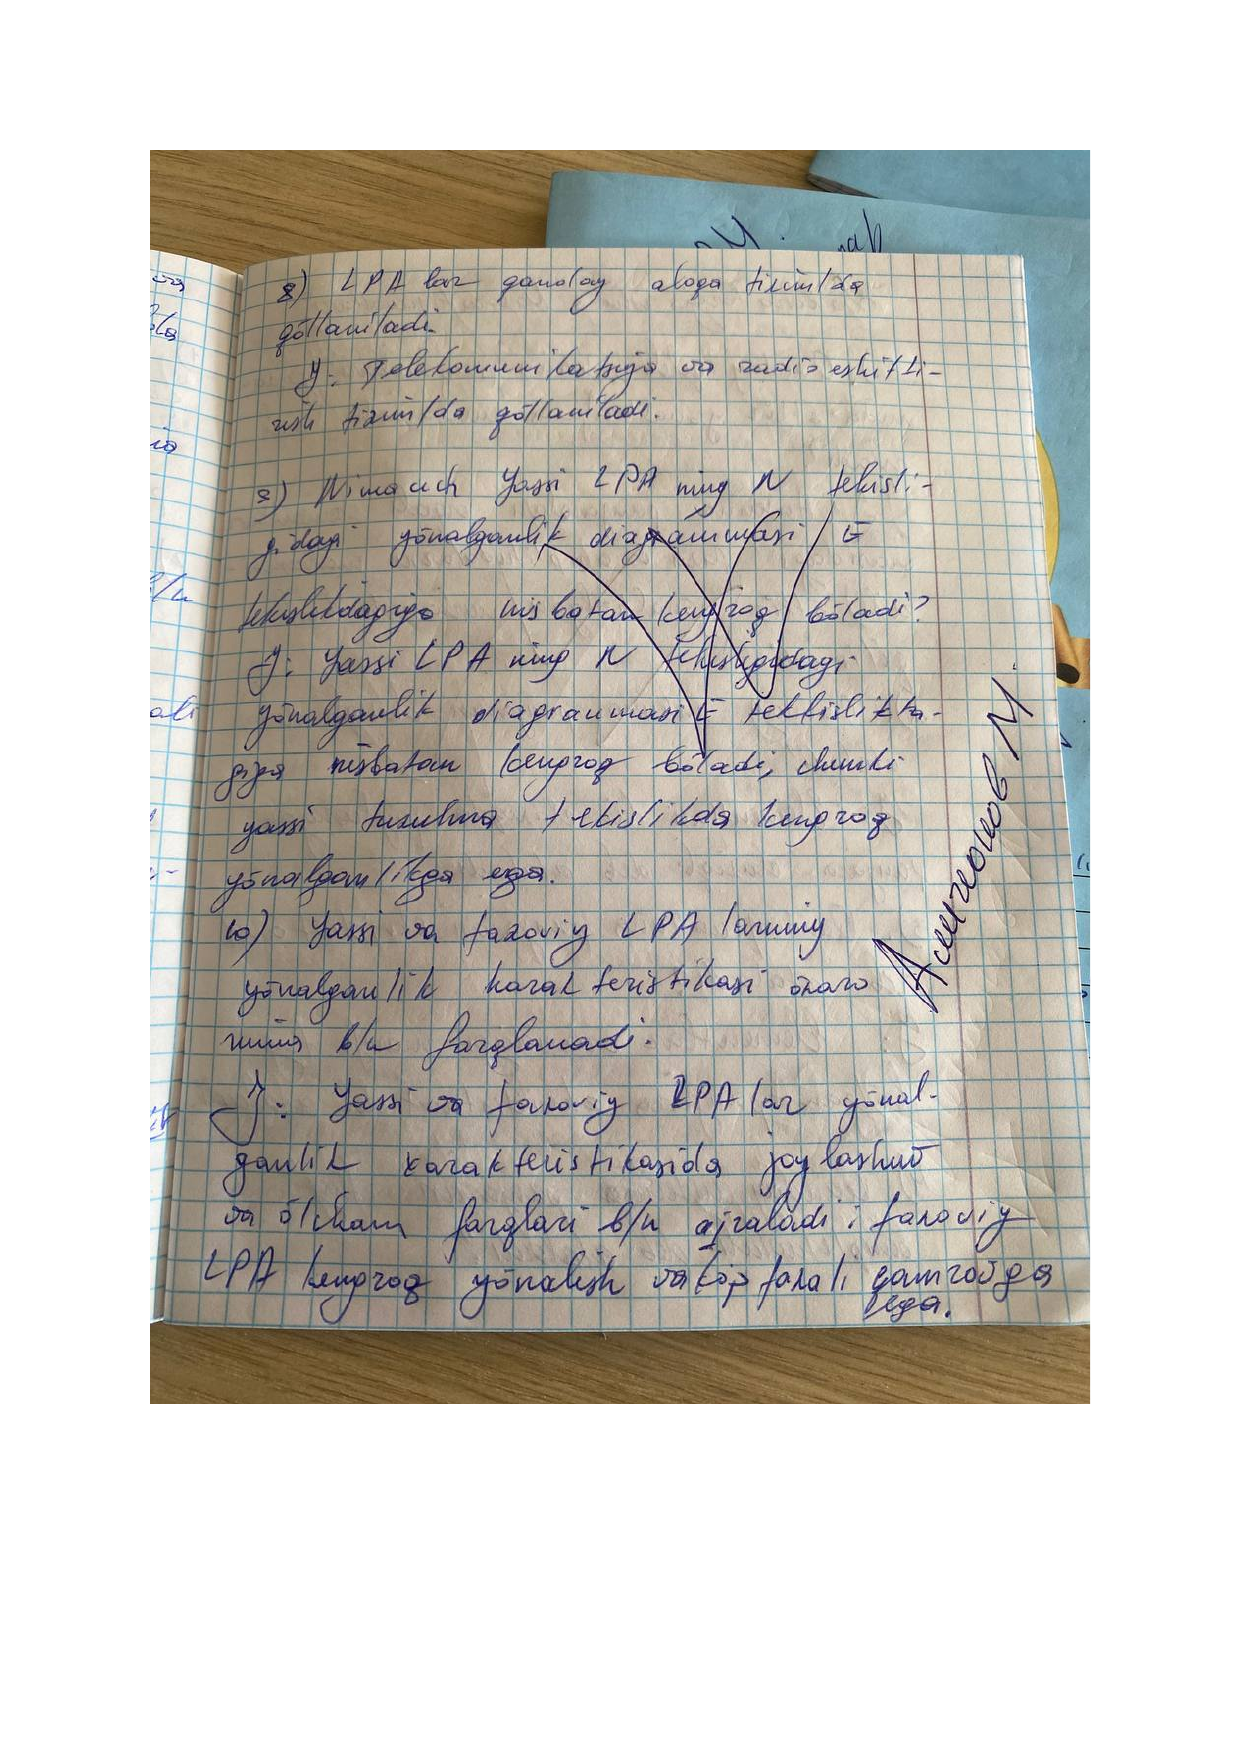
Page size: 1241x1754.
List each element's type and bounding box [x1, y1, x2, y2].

picture [150, 150, 1091, 1404]
